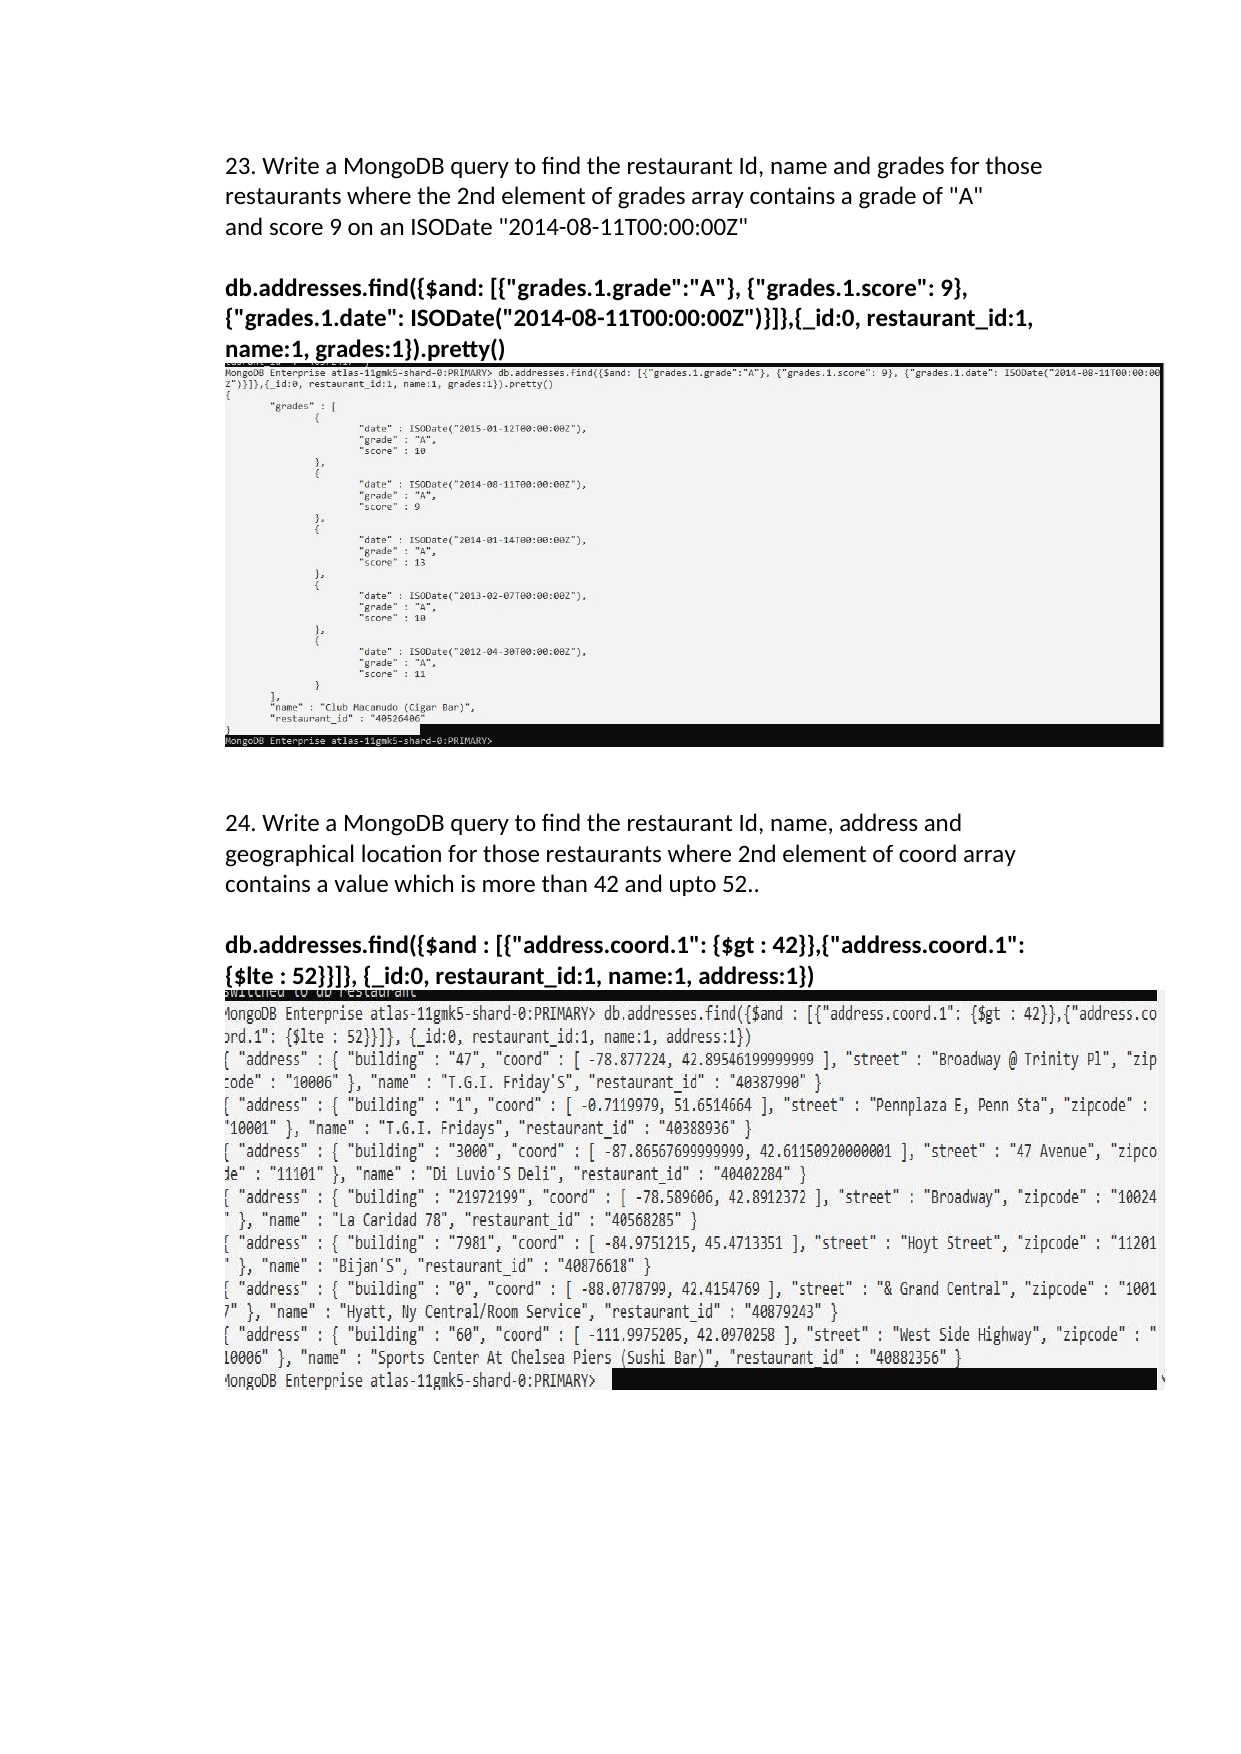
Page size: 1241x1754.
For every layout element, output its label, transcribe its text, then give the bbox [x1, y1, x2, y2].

text db.addresses.find({$and: [{"grades.1.grade":"A"}, {"grades.1.score": 9}, {"grades.1.date": ISODate("2014-08-11T00:00:00Z")}]},{_id:0, restaurant_id:1, name:1, grades:1}).pretty() [225, 272, 1090, 363]
text db.addresses.find({$and : [{"address.coord.1": {$gt : 42}},{"address.coord.1": {$lte : 52}}]}, {_id:0, restaurant_id:1, name:1, address:1}) [225, 930, 1090, 990]
text 24. Write a MongoDB query to find the restaurant Id, name, address and [225, 808, 1090, 838]
text 23. Write a MongoDB query to find the restaurant Id, name and grades for those [225, 150, 1090, 181]
text contains a value which is more than 42 and upto 52.. [225, 869, 1090, 899]
text geographical location for those restaurants where 2nd element of coord array [225, 838, 1090, 869]
text restaurants where the 2nd element of grades array contains a grade of "A" [225, 181, 1090, 211]
text and score 9 on an ISODate "2014-08-11T00:00:00Z" [225, 211, 1090, 242]
picture [225, 990, 1166, 1390]
picture [225, 363, 1166, 747]
